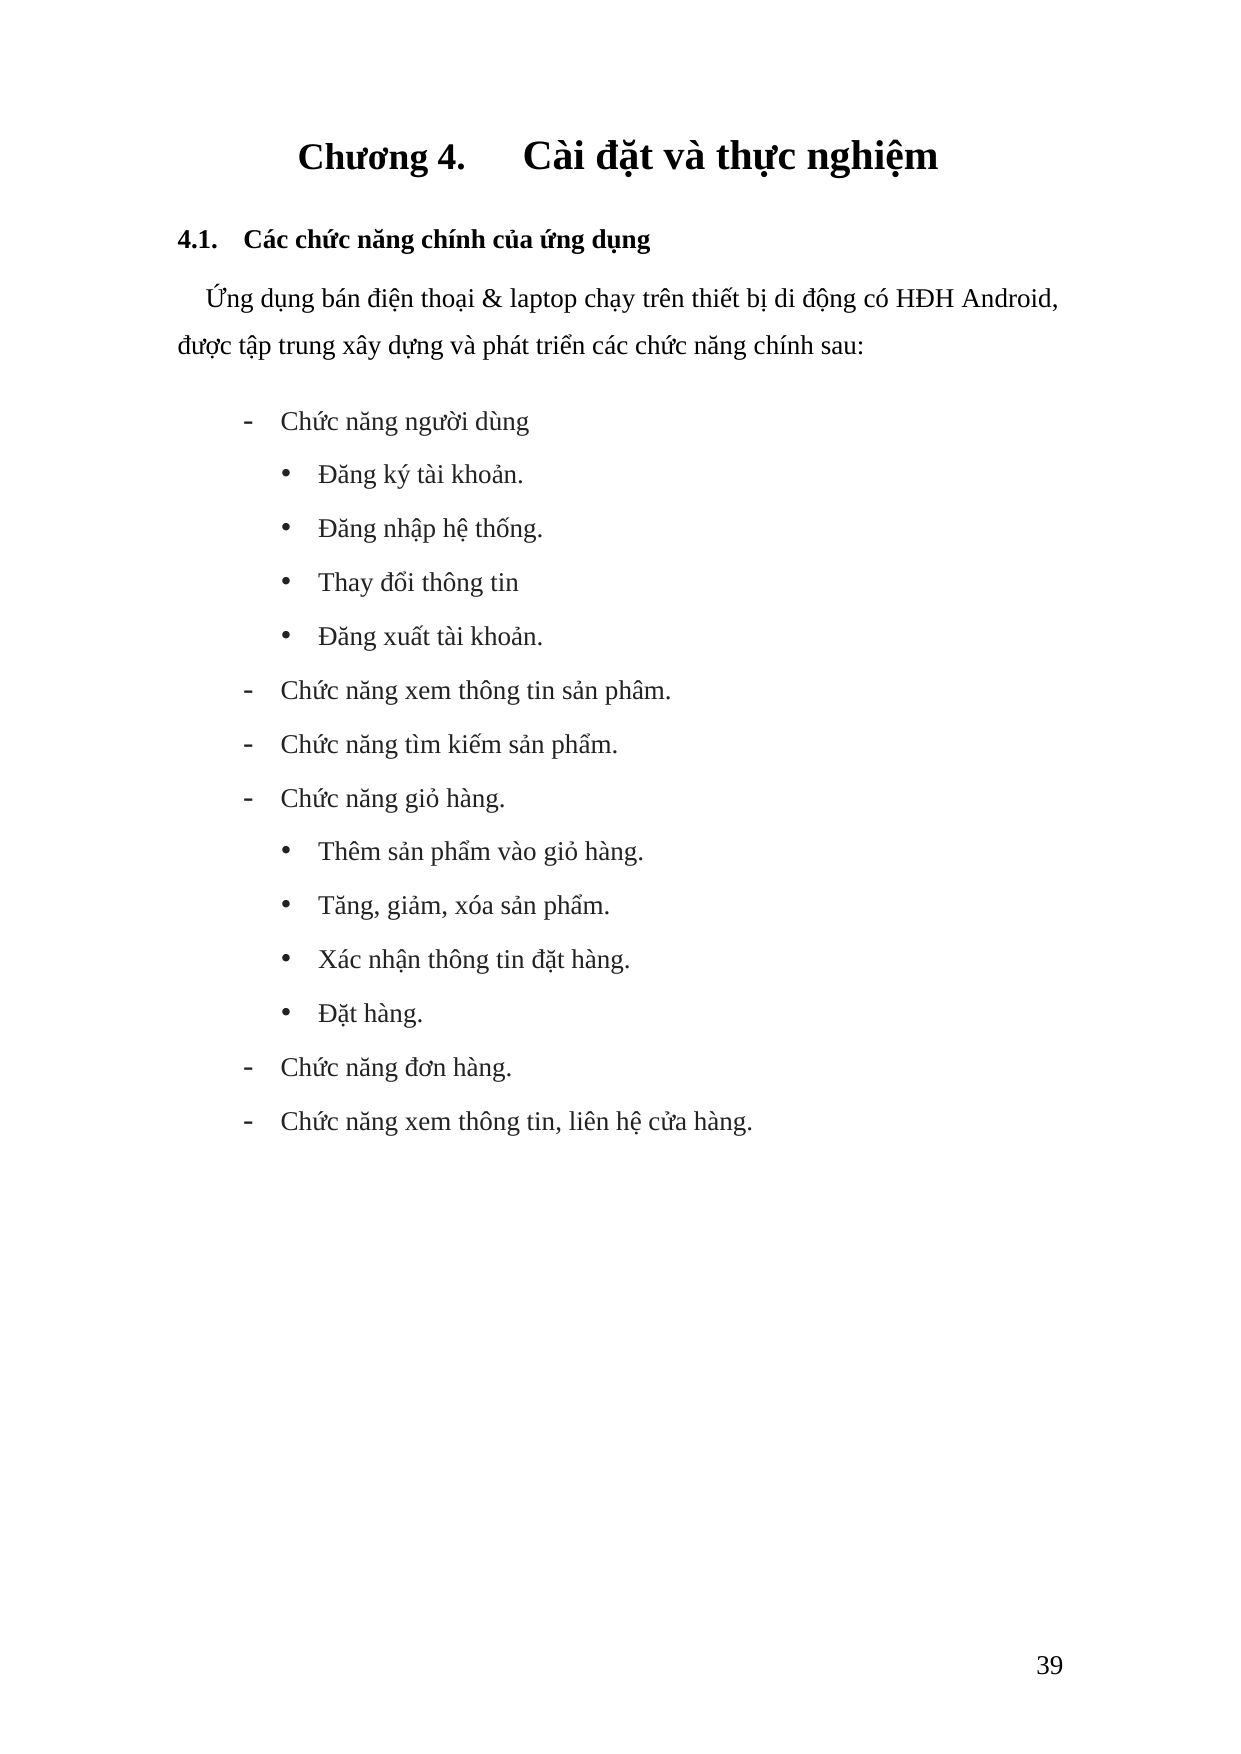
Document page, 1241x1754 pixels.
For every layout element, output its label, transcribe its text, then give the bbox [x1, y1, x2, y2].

text Ứng dụng bán điện thoại & laptop chạy trên thiết bị di động có HĐH Android, được tập trung xây dựng và phát triển các chức năng chính sau: [177, 282, 1058, 360]
list Đặt hàng. [280, 993, 1063, 1029]
list Chức năng tìm kiếm sản phẩm. [243, 724, 1063, 760]
subtitle Các chức năng chính của ứng dụng [177, 223, 1063, 254]
list Tăng, giảm, xóa sản phẩm. [280, 886, 1063, 921]
list Chức năng xem thông tin, liên hệ cửa hàng. [243, 1101, 1063, 1137]
list Xác nhận thông tin đặt hàng. [280, 939, 1063, 975]
list Chức năng giỏ hàng. [243, 778, 1063, 814]
subtitle Cài đặt và thực nghiệm [177, 131, 1058, 178]
list Đăng xuất tài khoản. [280, 616, 1063, 652]
list Chức năng xem thông tin sản phâm. [243, 670, 1063, 706]
list Đăng ký tài khoản. [280, 455, 1063, 491]
list Thêm sản phẩm vào giỏ hàng. [280, 832, 1063, 868]
list Chức năng đơn hàng. [243, 1047, 1063, 1083]
list Đăng nhập hệ thống. [280, 508, 1063, 544]
list Chức năng người dùng [243, 401, 1063, 437]
list Thay đổi thông tin [280, 562, 1063, 598]
